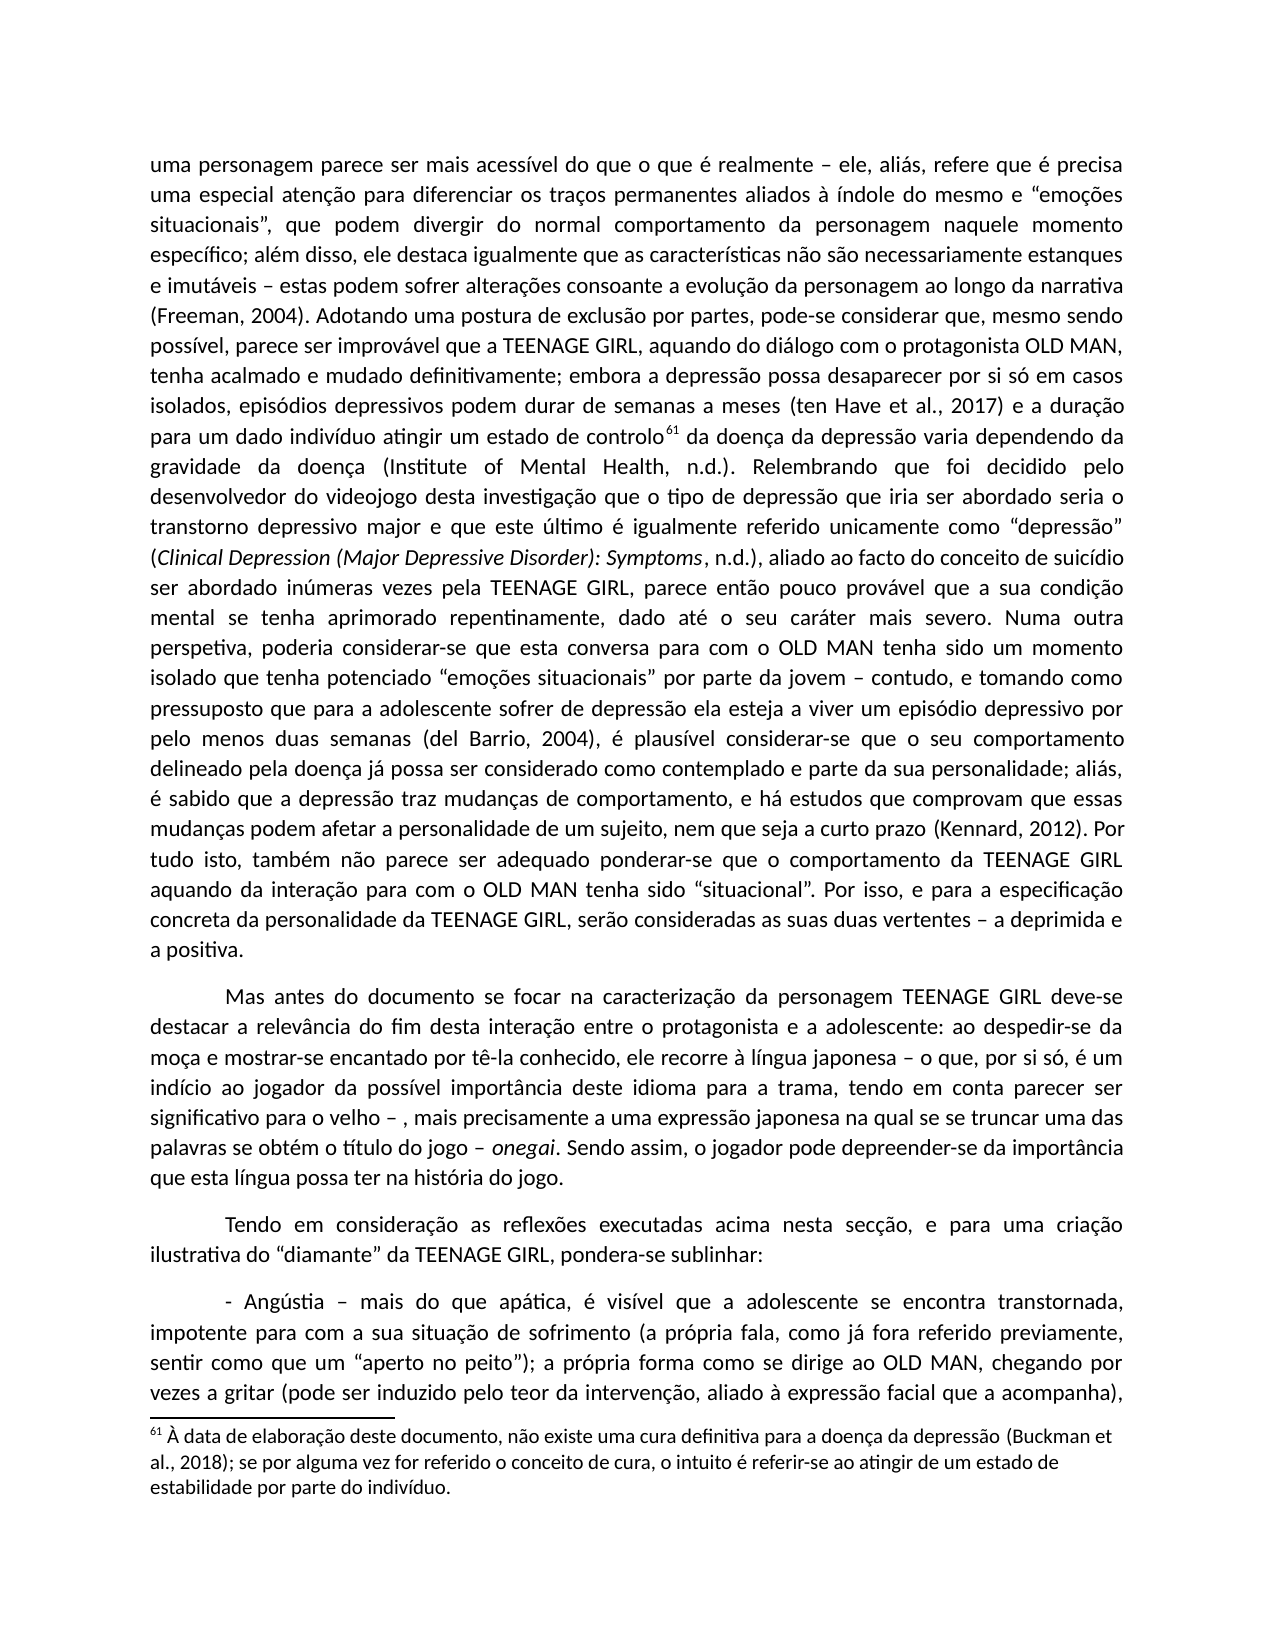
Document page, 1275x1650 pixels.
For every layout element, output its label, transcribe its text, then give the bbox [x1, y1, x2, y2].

text Tendo em consideração as reflexões executadas acima nesta secção, e para uma criação ilustrativa do “diamante” da TEENAGE GIRL, pondera-se sublinhar: [150, 1210, 1125, 1269]
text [150, 1287, 1125, 1406]
text Mas antes do documento se focar na caracterização da personagem TEENAGE GIRL deve-se destacar a relevância do fim desta interação entre o protagonista e a adolescente: ao despedir-se da moça e mostrar-se encantado por tê-la conhecido, ele recorre à língua japonesa – o que, por si só, é um indício ao jogador da possível importância deste idioma para a trama, tendo em conta parecer ser significativo para o velho – , mais precisamente a uma expressão japonesa na qual se se truncar uma das palavras se obtém o título do jogo – onegai. Sendo assim, o jogador pode depreender-se da importância que esta língua possa ter na história do jogo. [150, 982, 1125, 1192]
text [150, 150, 1125, 963]
